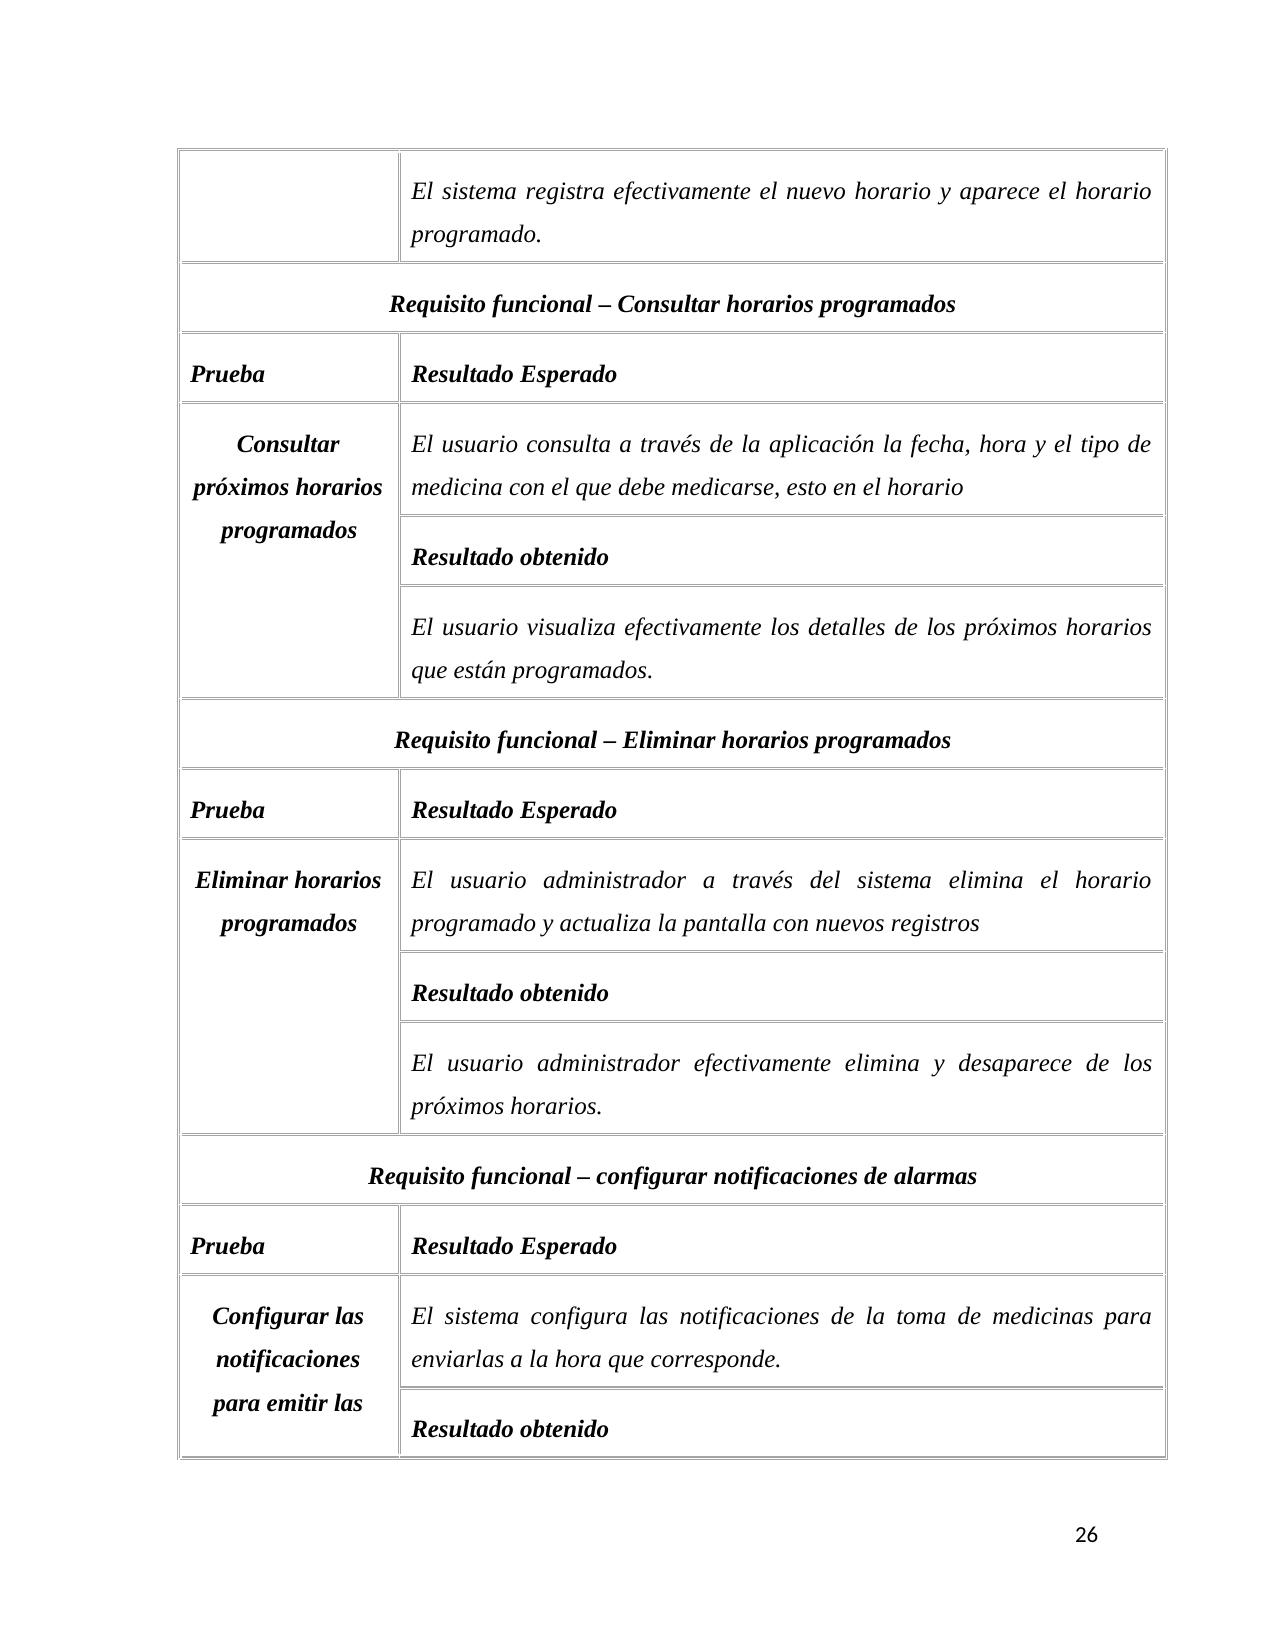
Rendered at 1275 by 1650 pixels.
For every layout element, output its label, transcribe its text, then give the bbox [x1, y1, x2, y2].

table_cell Requisito funcional – Eliminar horarios programados [179, 697, 1167, 767]
table_cell Resultado obtenido [400, 514, 1167, 584]
table_cell Configurar las notificaciones para emitir las alertas [179, 1273, 400, 1456]
table_cell El usuario consulta a través de la aplicación la fecha, hora y el tipo de medicina con el que debe medicarse, esto en el horario [401, 401, 1165, 514]
table_cell El usuario visualiza efectivamente los detalles de los próximos horarios que están programados. [400, 584, 1167, 697]
table_cell El usuario administrador efectivamente elimina y desaparece de los próximos horarios. [400, 1020, 1167, 1133]
table_cell Prueba [180, 331, 398, 401]
table_cell El usuario administrador a través del sistema elimina el horario programado y actualiza la pantalla con nuevos registros [400, 837, 1167, 950]
table_cell El sistema registra efectivamente el nuevo horario y aparece el horario programado. [400, 148, 1167, 261]
table_cell Prueba [179, 1203, 400, 1273]
table_cell Resultado Esperado [400, 1203, 1167, 1273]
table_cell Requisito funcional – configurar notificaciones de alarmas [179, 1133, 1167, 1203]
table_cell Eliminar horarios programados [179, 837, 400, 1133]
table_cell Resultado obtenido [400, 950, 1167, 1020]
table_cell El sistema configura las notificaciones de la toma de medicinas para enviarlas a la hora que corresponde. [400, 1273, 1167, 1386]
table_cell Resultado obtenido [400, 1386, 1165, 1456]
table_cell Consultar próximos horarios programados [180, 401, 398, 697]
table_cell Resultado Esperado [400, 767, 1167, 837]
table_cell Requisito funcional – Consultar horarios programados [180, 261, 1165, 331]
table_cell Resultado Esperado [401, 331, 1165, 401]
table_cell Prueba [179, 767, 400, 837]
